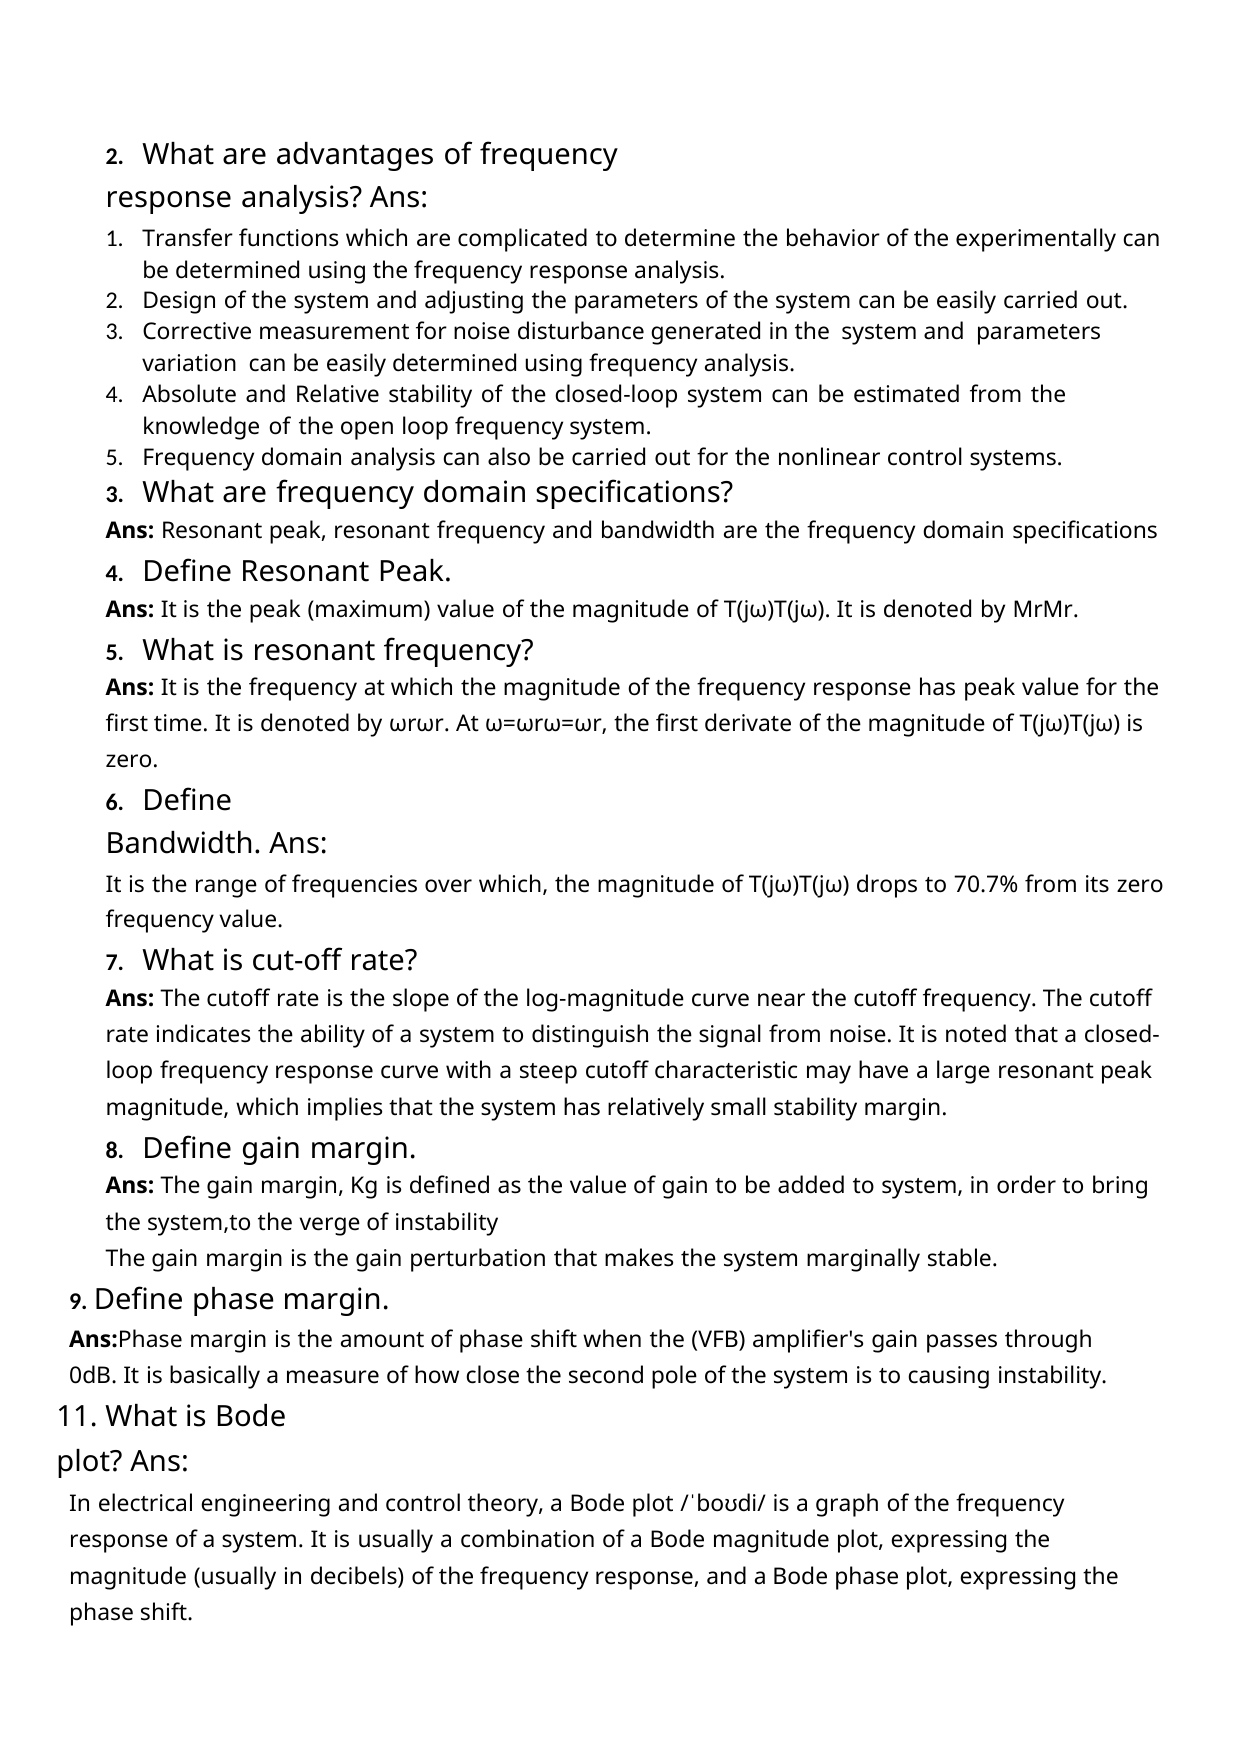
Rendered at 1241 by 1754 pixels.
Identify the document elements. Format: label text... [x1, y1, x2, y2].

text Ans:Phase margin is the amount of phase shift when the (VFB) amplifier's gain passes through 0dB. It is basically a measure of how close the second pole of the system is to causing instability. [69, 1323, 1123, 1390]
list Absolute and Relative stability of the closed-loop system can be estimated from the knowledge of the open loop frequency system. [105, 378, 1173, 442]
text Ans: Resonant peak, resonant frequency and bandwidth are the frequency domain specifications [105, 514, 1186, 545]
list Design of the system and adjusting the parameters of the system can be easily carried out. [105, 286, 1186, 314]
subtitle Define Bandwidth. Ans: [105, 779, 332, 862]
subtitle Define gain margin. [105, 1127, 1186, 1167]
list Corrective measurement for noise disturbance generated in the system and parameters variation can be easily determined using frequency analysis. [105, 315, 1173, 378]
list Frequency domain analysis can also be carried out for the nonlinear control systems. [105, 442, 1186, 471]
subtitle What is cut-off rate? [105, 939, 1186, 979]
text The gain margin is the gain perturbation that makes the system marginally stable. [105, 1242, 1186, 1273]
subtitle 11. What is Bode plot? Ans: [56, 1395, 299, 1480]
list Transfer functions which are complicated to determine the behavior of the experimentally can be determined using the frequency response analysis. [105, 222, 1173, 285]
text It is the range of frequencies over which, the magnitude of T(jω)T(jω) drops to 70.7% from its zero frequency value. [105, 867, 1164, 935]
subtitle What are advantages of frequency response analysis? Ans: [105, 134, 686, 216]
subtitle Define Resonant Peak. [105, 550, 1186, 590]
text Ans: It is the peak (maximum) value of the magnitude of T(jω)T(jω). It is denoted by MrMr. [105, 593, 1186, 624]
subtitle What are frequency domain specifications? [105, 471, 1186, 511]
text Ans: It is the frequency at which the magnitude of the frequency response has peak value for the first time. It is denoted by ωrωr. At ω=ωrω=ωr, the first derivate of the magnitude of T(jω)T(jω) is zero. [105, 671, 1172, 774]
text In electrical engineering and control theory, a Bode plot /ˈboʊdi/ is a graph of the frequency response of a system. It is usually a combination of a Bode magnitude plot, expressing the magnitude (usually in decibels) of the frequency response, and a Bode phase plot, expressing the phase shift. [69, 1486, 1164, 1627]
text Ans: The gain margin, Kg is defined as the value of gain to be added to system, in order to bring the system,to the verge of instability [105, 1169, 1164, 1237]
text Ans: The cutoff rate is the slope of the log-magnitude curve near the cutoff frequency. The cutoff rate indicates the ability of a system to distinguish the signal from noise. It is noted that a closed-loop frequency response curve with a steep cutoff characteristic may have a large resonant peak magnitude, which implies that the system has relatively small stability margin. [105, 982, 1172, 1122]
subtitle Define phase margin. [69, 1278, 1186, 1318]
subtitle What is resonant frequency? [105, 629, 1186, 668]
